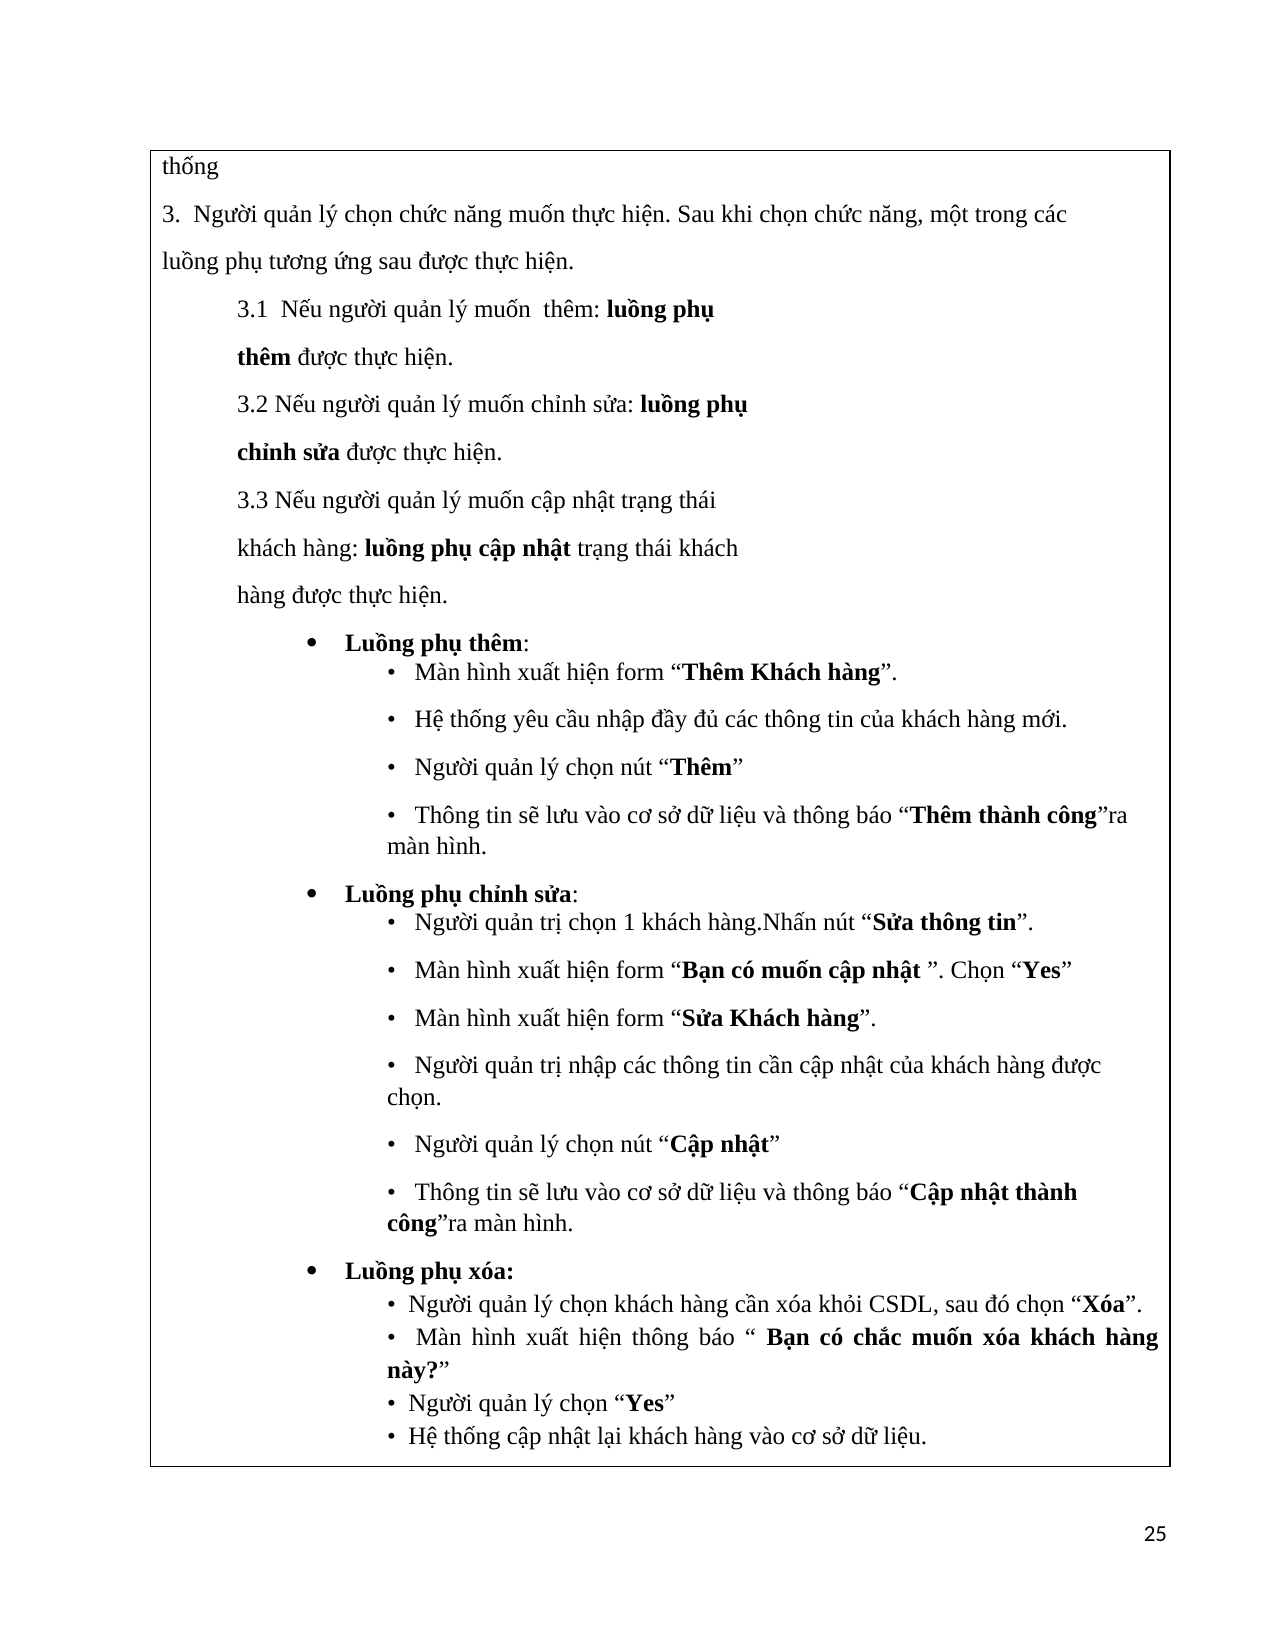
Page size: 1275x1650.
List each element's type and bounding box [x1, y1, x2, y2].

table_cell [151, 151, 1169, 1466]
